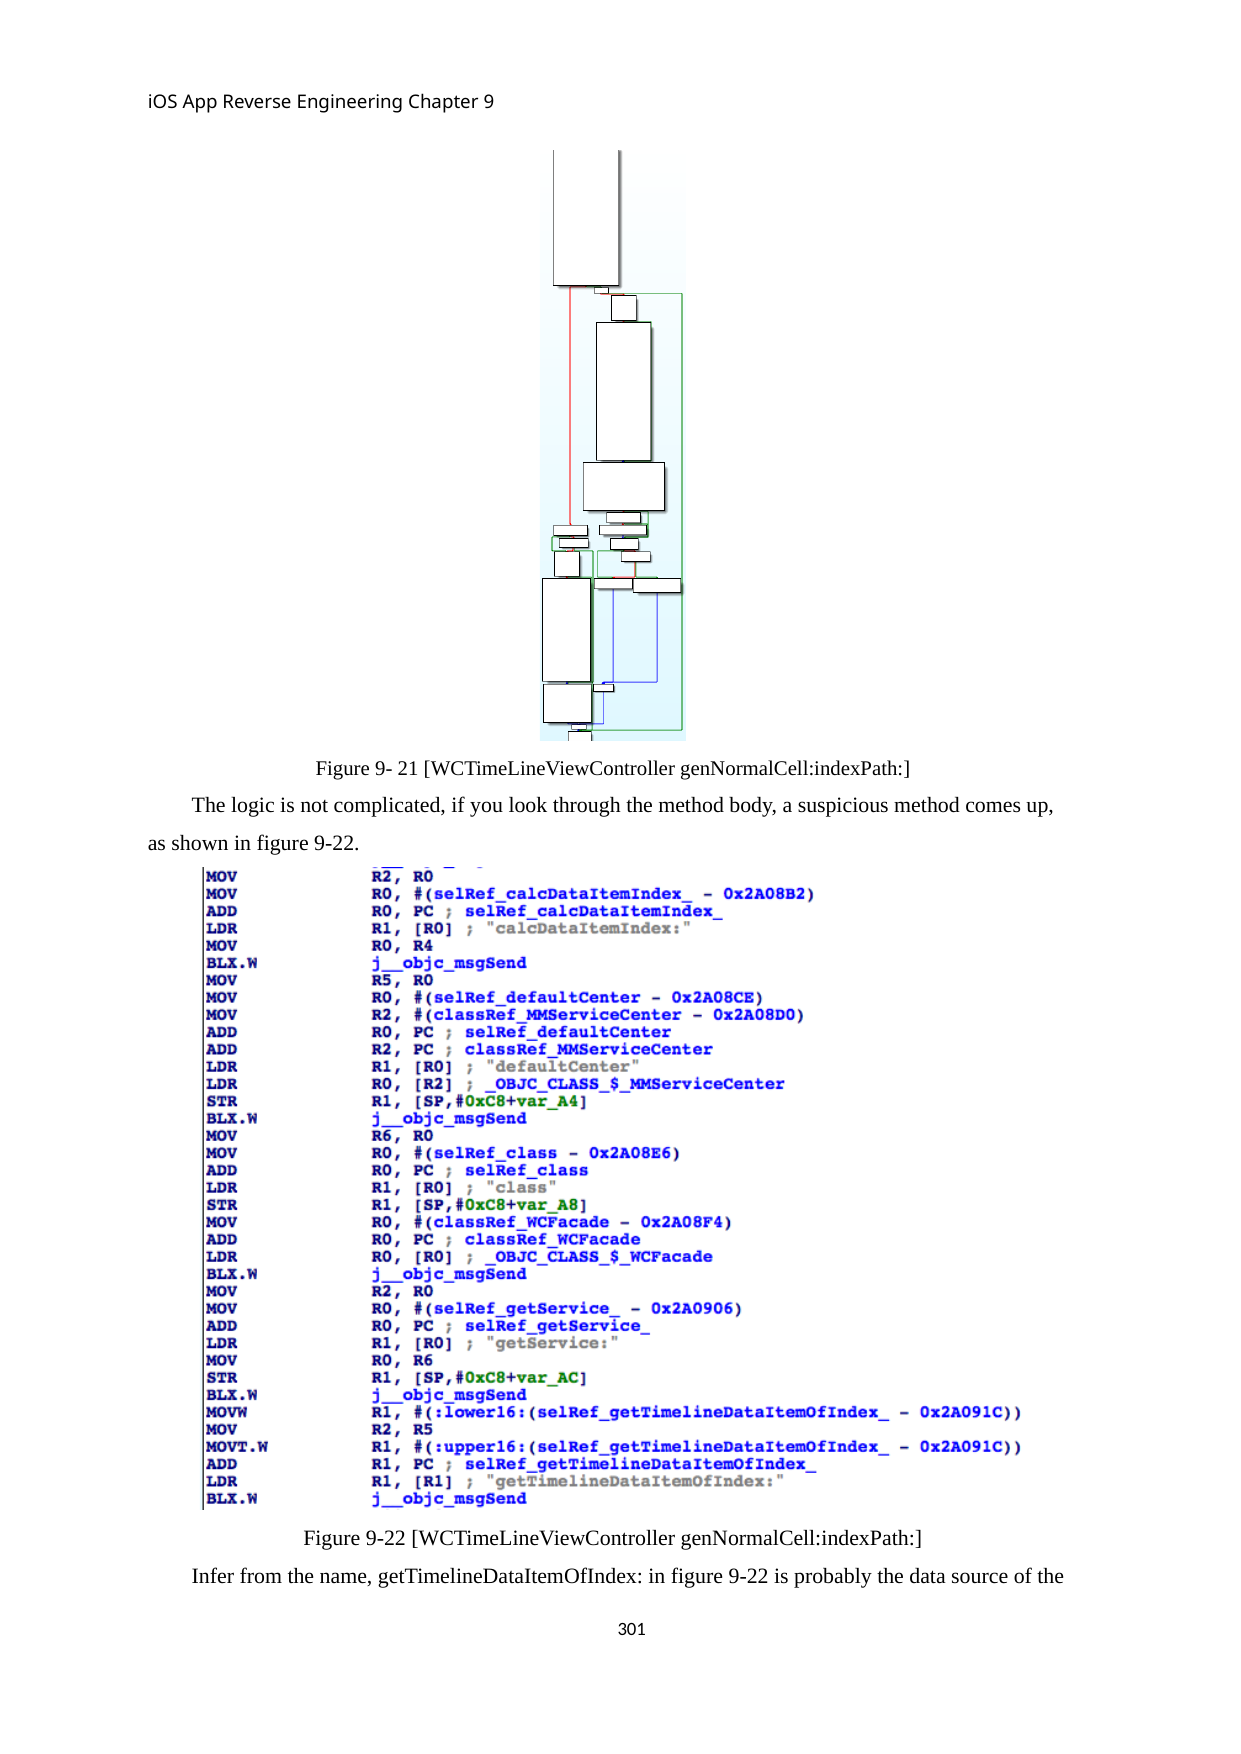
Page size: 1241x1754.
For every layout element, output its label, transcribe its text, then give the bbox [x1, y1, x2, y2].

picture [539, 150, 686, 741]
picture [199, 867, 1026, 1510]
text The logic is not complicated, if you look through the method body, a suspicious method comes up, as shown in figure 9-22. [148, 792, 1078, 855]
text Figure 9- 21 [WCTimeLineViewController genNormalCell:indexPath:] [148, 756, 1078, 780]
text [148, 1563, 1078, 1588]
text Figure 9-22 [WCTimeLineViewController genNormalCell:indexPath:] [148, 1525, 1078, 1550]
